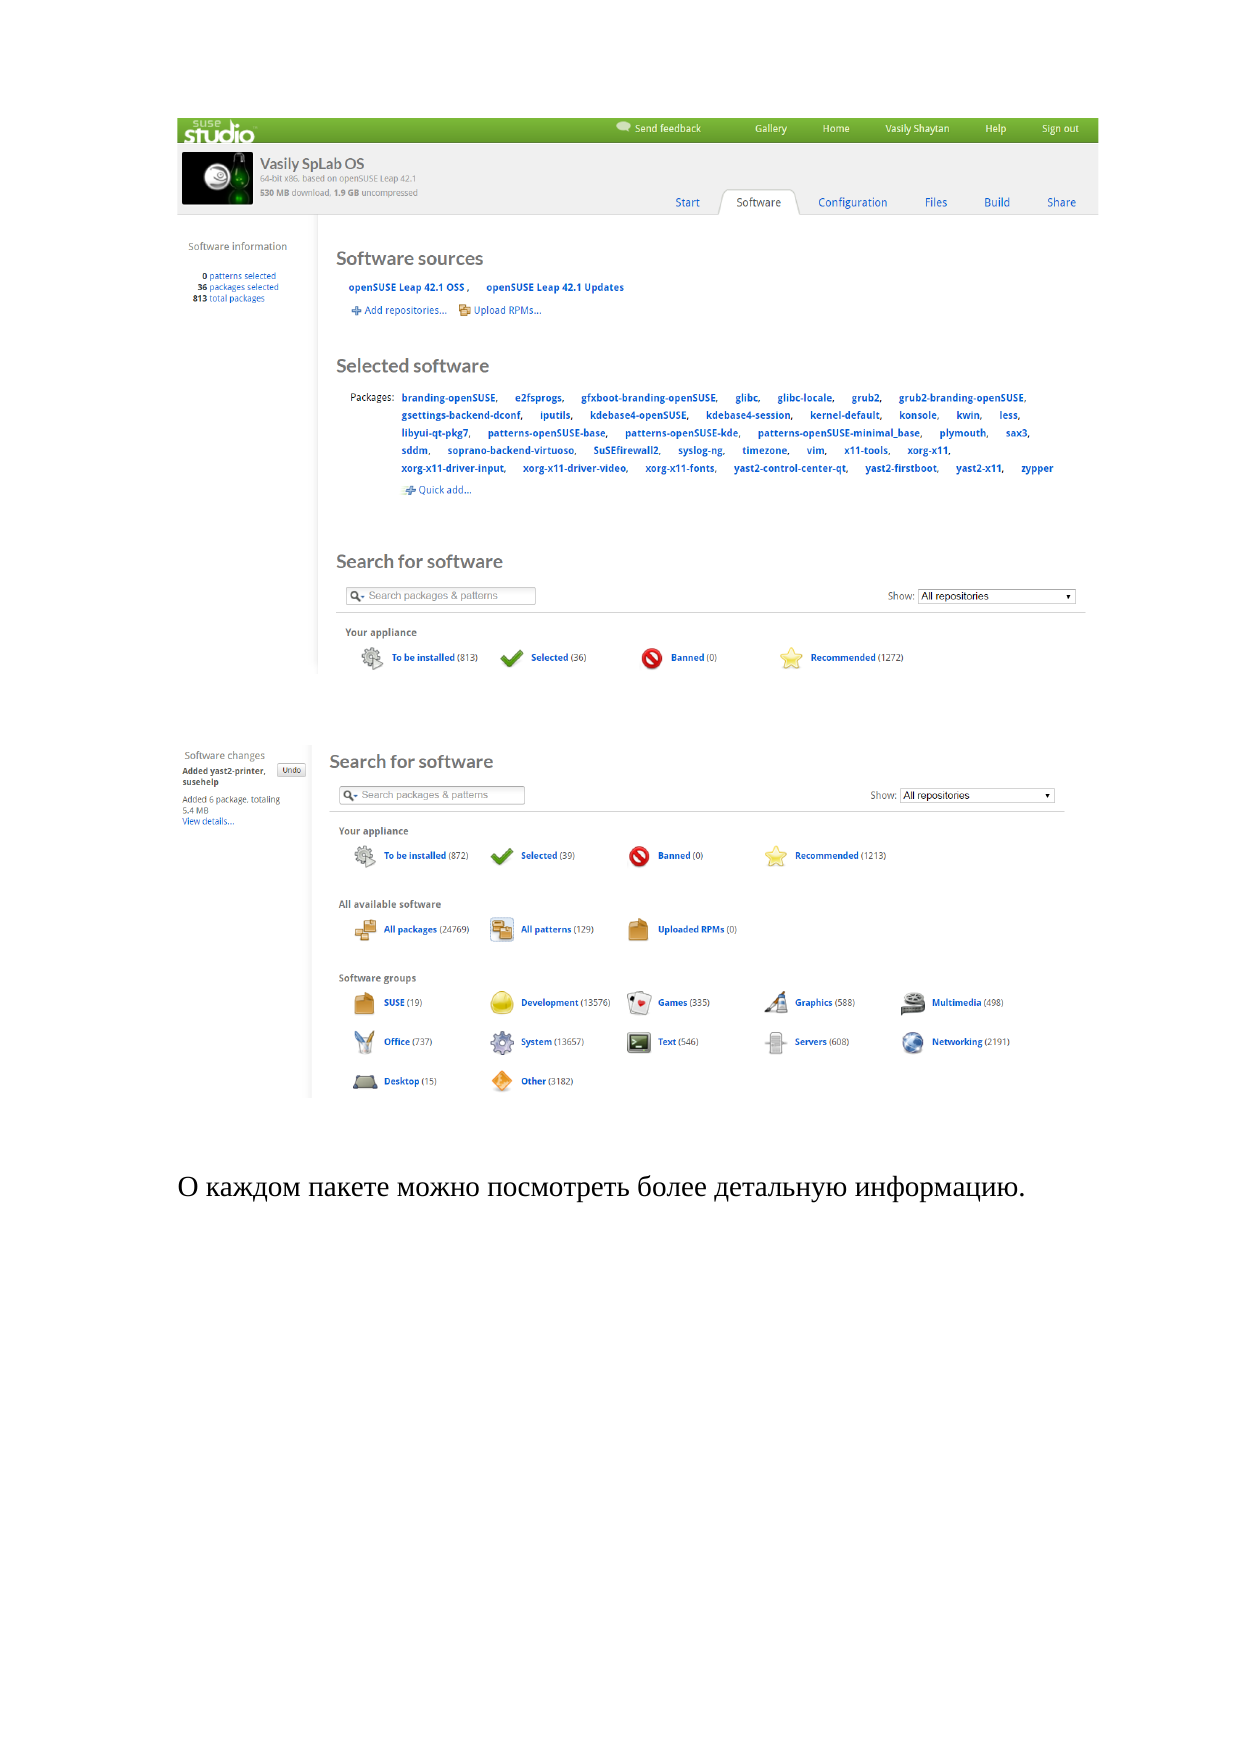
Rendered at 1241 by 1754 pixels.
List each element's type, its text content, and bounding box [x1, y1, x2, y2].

picture [177, 745, 1079, 1098]
picture [177, 118, 1099, 674]
text О каждом пакете можно посмотреть более детальную информацию. [177, 1169, 1152, 1203]
